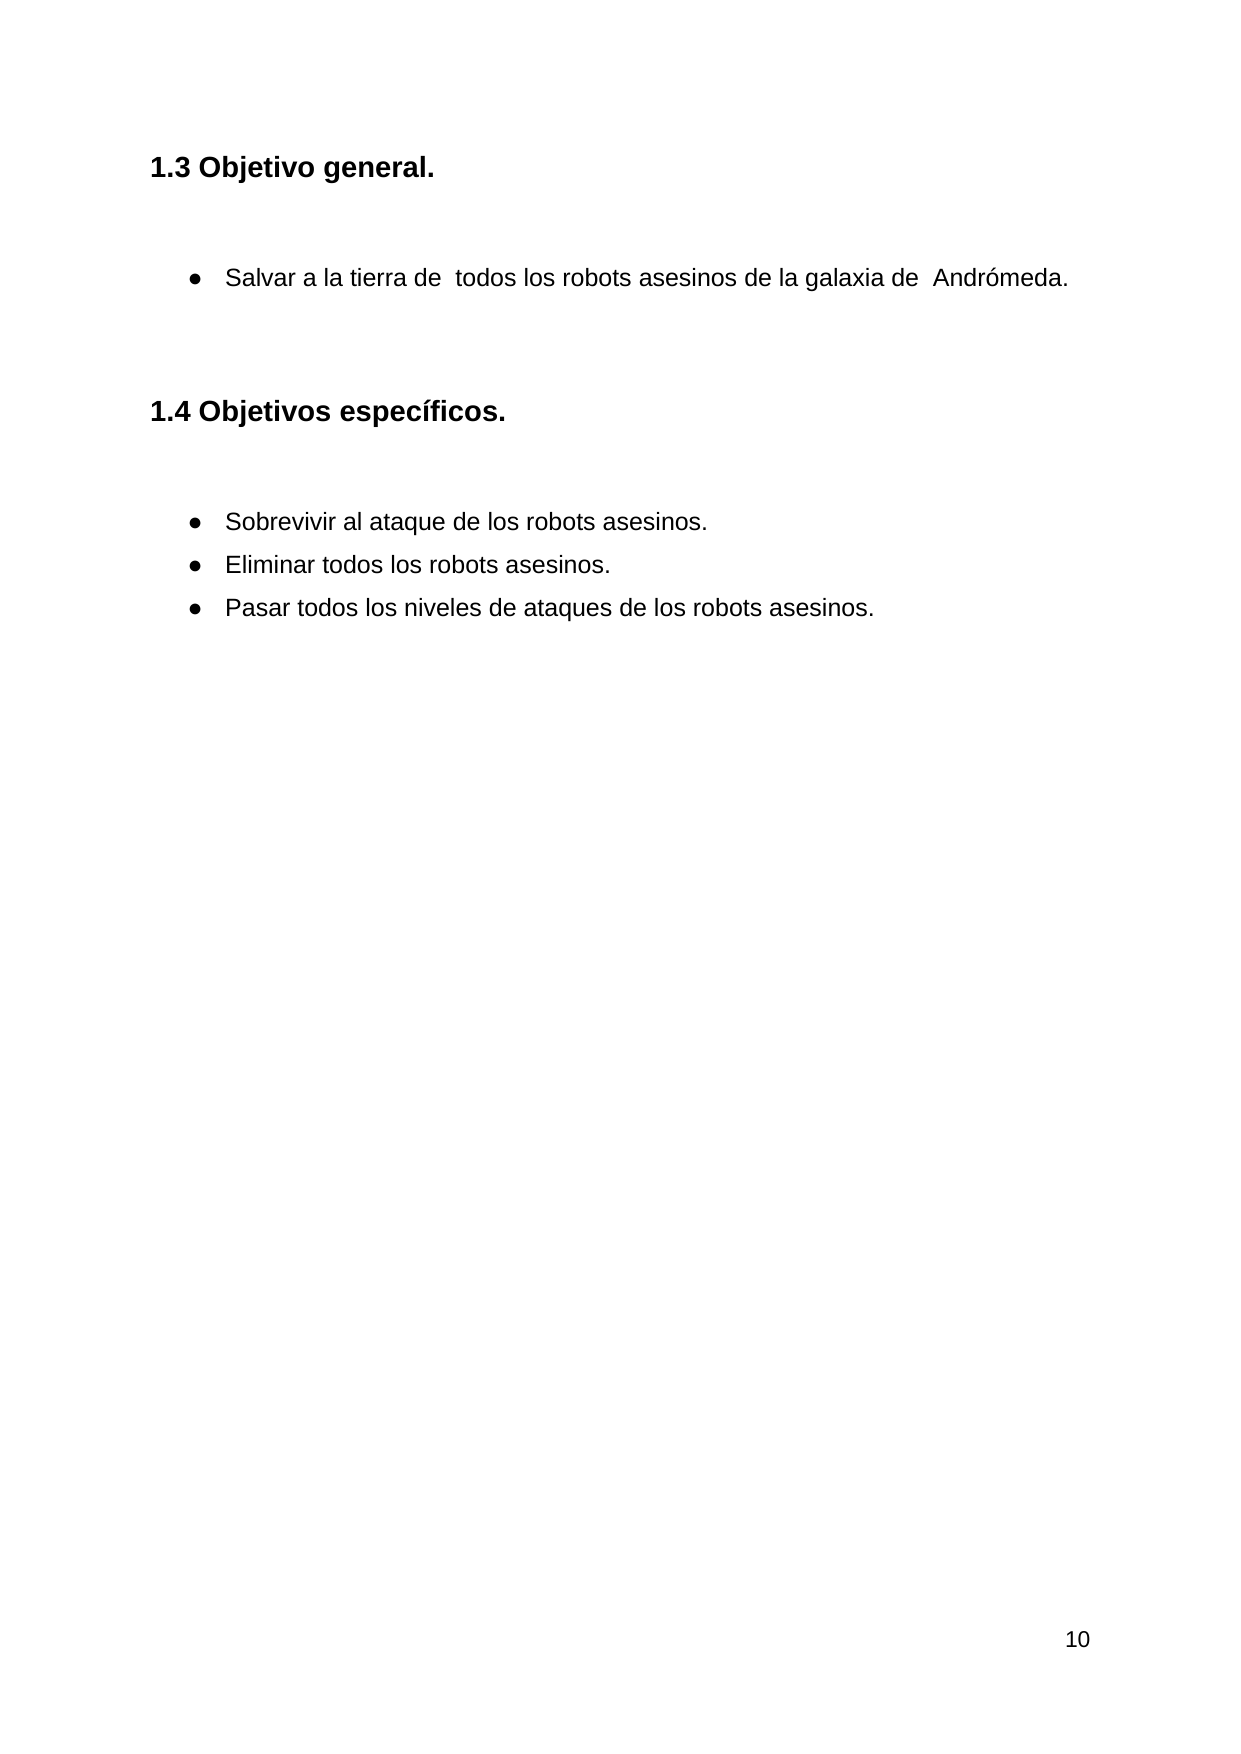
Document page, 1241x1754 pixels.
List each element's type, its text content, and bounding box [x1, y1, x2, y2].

list Pasar todos los niveles de ataques de los robots asesinos. [187, 593, 1090, 622]
list Sobrevivir al ataque de los robots asesinos. [187, 507, 1090, 536]
text 1.4 Objetivos específicos. [150, 394, 1090, 428]
list Salvar a la tierra de todos los robots asesinos de la galaxia de Andrómeda. [187, 263, 1090, 292]
list Eliminar todos los robots asesinos. [187, 550, 1090, 579]
text 1.3 Objetivo general. [150, 150, 1090, 183]
